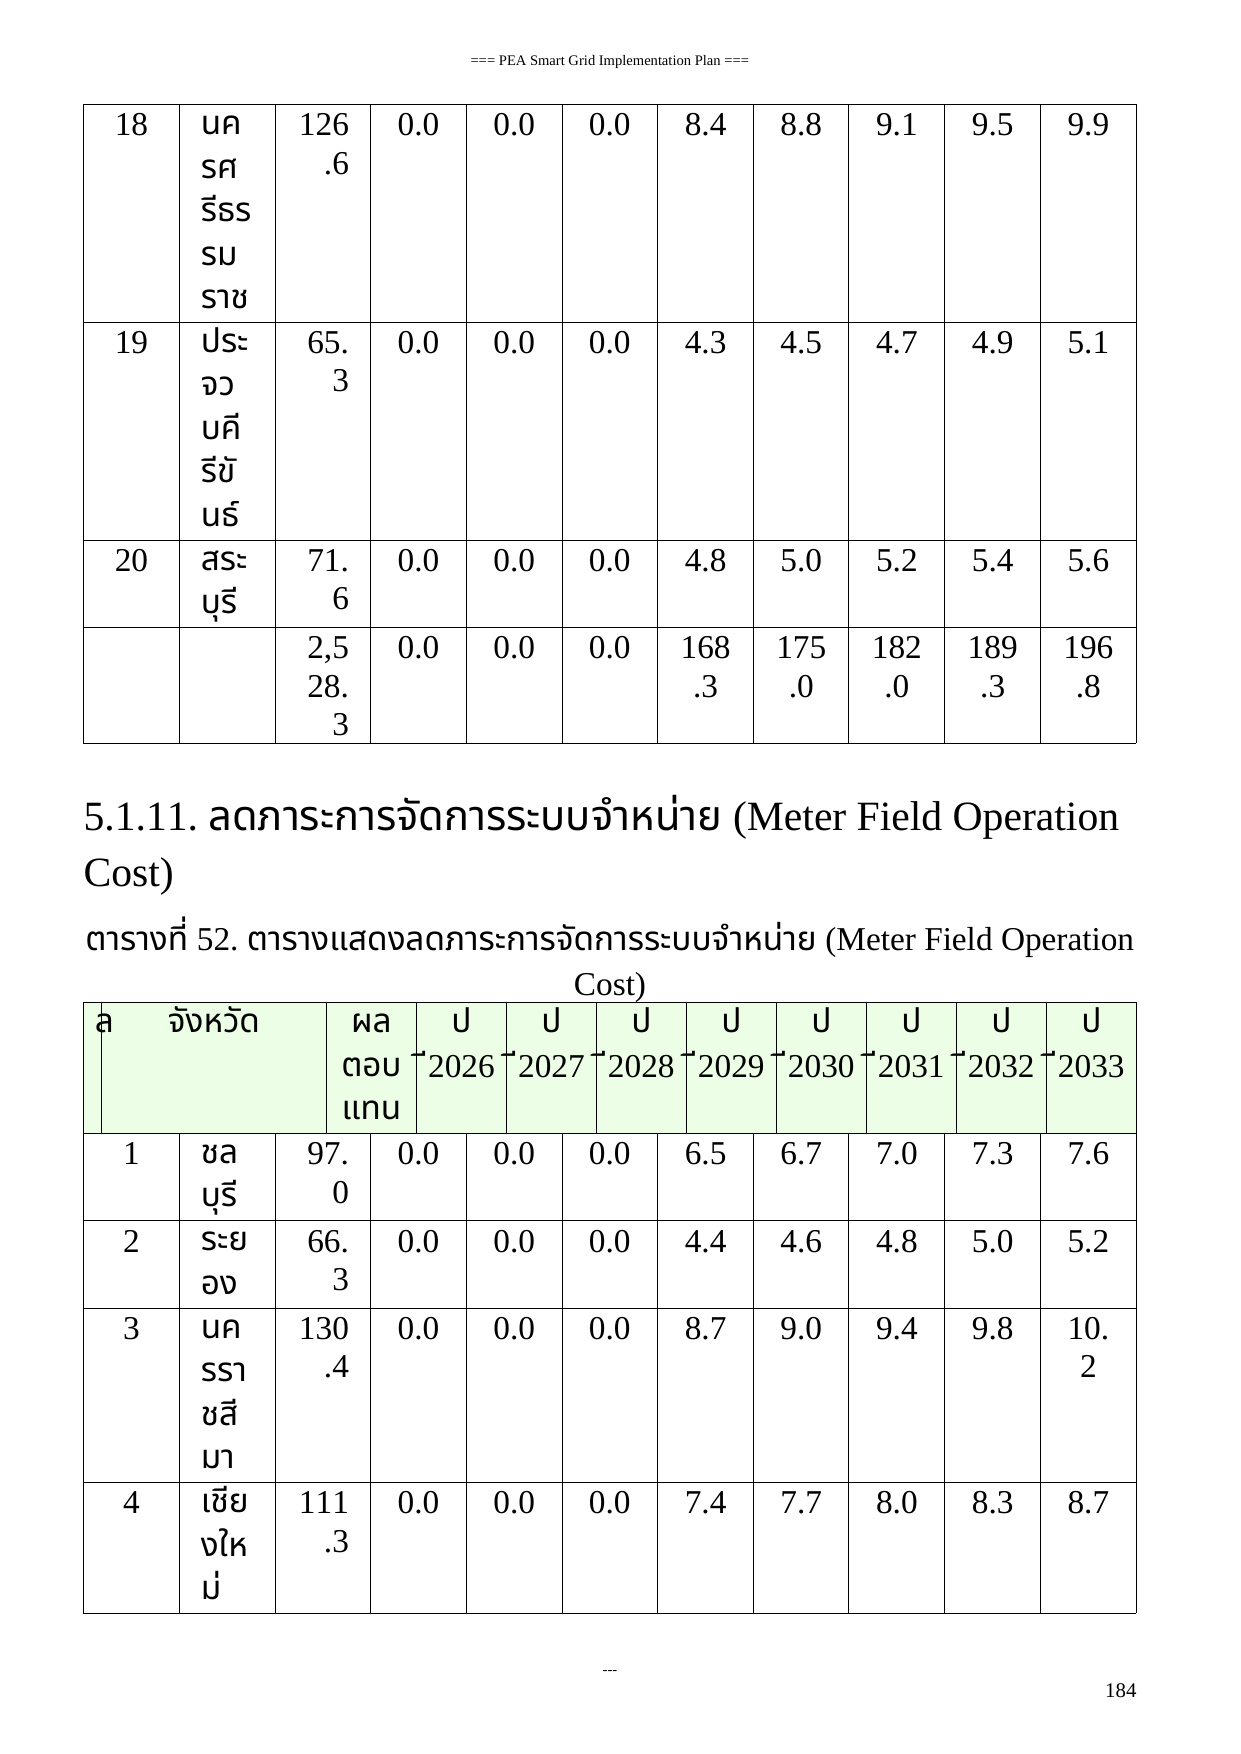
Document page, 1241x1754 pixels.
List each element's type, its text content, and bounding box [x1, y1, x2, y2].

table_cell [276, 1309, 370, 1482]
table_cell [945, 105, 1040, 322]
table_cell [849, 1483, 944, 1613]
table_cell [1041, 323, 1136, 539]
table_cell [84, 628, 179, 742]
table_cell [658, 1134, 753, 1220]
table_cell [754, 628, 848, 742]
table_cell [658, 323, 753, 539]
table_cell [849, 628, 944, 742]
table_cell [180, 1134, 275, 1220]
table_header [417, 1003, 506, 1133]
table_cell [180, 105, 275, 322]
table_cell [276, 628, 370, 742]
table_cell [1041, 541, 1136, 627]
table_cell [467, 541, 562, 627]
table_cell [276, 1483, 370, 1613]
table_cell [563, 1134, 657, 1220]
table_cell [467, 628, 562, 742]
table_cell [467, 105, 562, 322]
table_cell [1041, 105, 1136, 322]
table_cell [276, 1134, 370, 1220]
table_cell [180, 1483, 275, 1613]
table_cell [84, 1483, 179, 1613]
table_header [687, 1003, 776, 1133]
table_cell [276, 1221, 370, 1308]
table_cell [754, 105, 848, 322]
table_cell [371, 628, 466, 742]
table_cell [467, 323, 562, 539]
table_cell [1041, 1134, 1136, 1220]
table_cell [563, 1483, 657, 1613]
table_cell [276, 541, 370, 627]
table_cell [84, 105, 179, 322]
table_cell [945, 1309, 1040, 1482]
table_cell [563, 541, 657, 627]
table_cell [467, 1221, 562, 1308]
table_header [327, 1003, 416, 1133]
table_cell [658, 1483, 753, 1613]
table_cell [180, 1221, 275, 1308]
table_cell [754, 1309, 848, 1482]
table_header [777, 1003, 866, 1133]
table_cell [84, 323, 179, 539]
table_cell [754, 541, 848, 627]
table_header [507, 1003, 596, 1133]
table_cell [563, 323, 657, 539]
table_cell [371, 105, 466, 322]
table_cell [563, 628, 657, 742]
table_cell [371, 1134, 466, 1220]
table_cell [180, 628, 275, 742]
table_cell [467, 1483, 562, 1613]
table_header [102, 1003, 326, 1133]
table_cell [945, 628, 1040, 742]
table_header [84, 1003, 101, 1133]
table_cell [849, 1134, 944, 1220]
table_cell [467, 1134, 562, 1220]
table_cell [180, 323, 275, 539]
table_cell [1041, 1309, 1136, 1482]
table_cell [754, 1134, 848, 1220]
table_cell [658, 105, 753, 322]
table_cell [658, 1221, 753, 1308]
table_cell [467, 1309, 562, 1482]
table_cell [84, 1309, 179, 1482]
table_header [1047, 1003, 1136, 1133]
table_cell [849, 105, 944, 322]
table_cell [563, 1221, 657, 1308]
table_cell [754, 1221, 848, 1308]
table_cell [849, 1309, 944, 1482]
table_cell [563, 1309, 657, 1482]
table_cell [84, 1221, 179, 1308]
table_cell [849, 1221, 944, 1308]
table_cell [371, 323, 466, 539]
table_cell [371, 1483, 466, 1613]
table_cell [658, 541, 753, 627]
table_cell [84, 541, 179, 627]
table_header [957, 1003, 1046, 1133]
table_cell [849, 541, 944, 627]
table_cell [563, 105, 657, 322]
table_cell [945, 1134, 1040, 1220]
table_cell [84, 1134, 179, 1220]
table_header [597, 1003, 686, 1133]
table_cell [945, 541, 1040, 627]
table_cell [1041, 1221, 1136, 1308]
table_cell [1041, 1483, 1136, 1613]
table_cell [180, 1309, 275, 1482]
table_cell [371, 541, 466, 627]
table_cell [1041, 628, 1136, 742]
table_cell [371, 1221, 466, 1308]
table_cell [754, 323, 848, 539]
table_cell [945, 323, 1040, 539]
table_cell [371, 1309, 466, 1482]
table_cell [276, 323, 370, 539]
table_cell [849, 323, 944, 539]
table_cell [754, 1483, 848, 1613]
text ตารางที่ 52. ตารางแสดงลดภาระการจัดการระบบจำหน่าย (Meter Field Operation Cost) [83, 919, 1136, 1002]
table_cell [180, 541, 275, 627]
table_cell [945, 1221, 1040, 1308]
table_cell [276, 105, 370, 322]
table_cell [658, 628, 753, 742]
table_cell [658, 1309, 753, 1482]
subtitle 5.1.11. ลดภาระการจัดการระบบจำหน่าย (Meter Field Operation Cost) [83, 791, 1136, 895]
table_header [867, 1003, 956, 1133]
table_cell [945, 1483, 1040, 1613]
